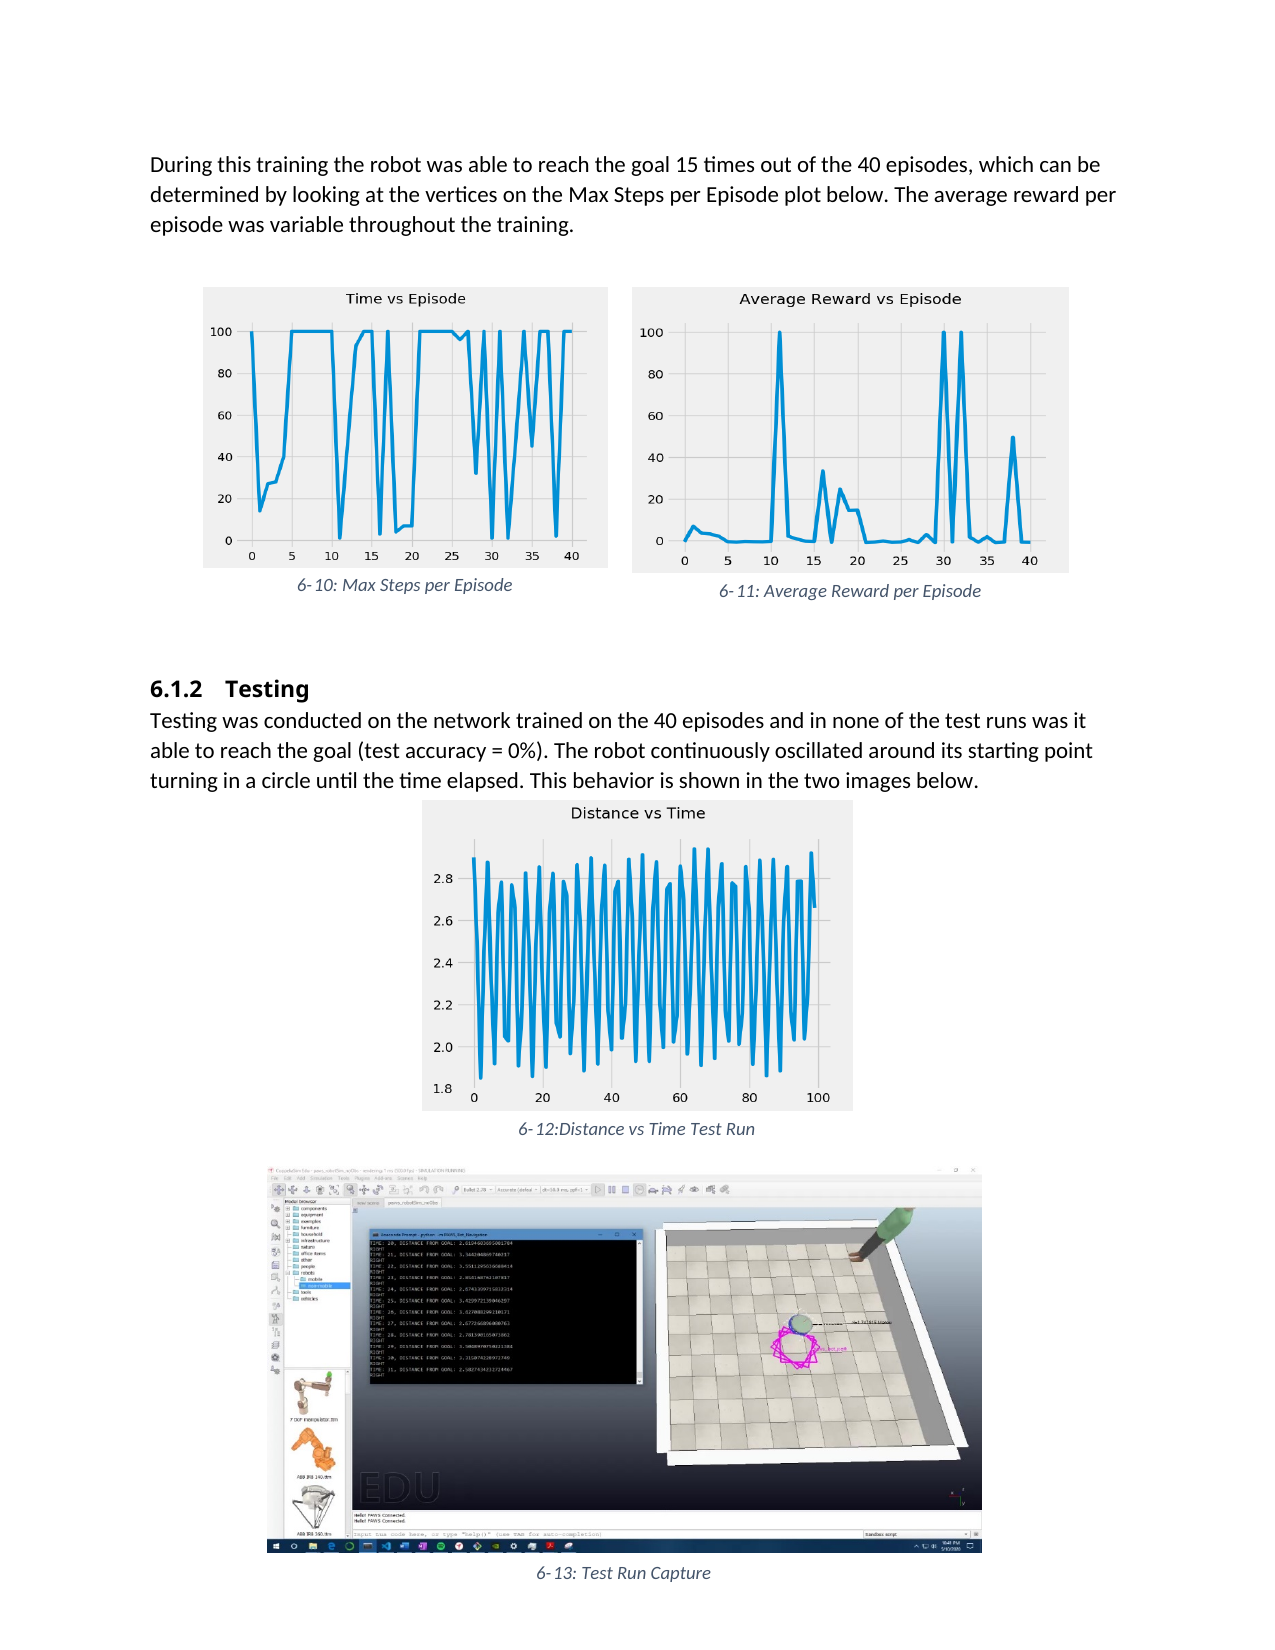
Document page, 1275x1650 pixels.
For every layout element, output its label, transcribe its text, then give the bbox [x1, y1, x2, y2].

picture [422, 800, 853, 1111]
picture [267, 1166, 982, 1553]
text Testing was conducted on the network trained on the 40 episodes and in none of the test runs was it able to reach the goal (test accuracy = 0%). The robot continuously oscillated around its starting point turning in a circle until the time elapsed. This behavior is shown in the two images below. [150, 706, 1125, 795]
text During this training the robot was able to reach the goal 15 times out of the 40 episodes, which can be determined by looking at the vertices on the Max Steps per Episode plot below. The average reward per episode was variable throughout the training. [150, 150, 1125, 238]
picture [632, 287, 1069, 573]
subtitle Testing [150, 672, 1125, 704]
picture [203, 287, 608, 568]
